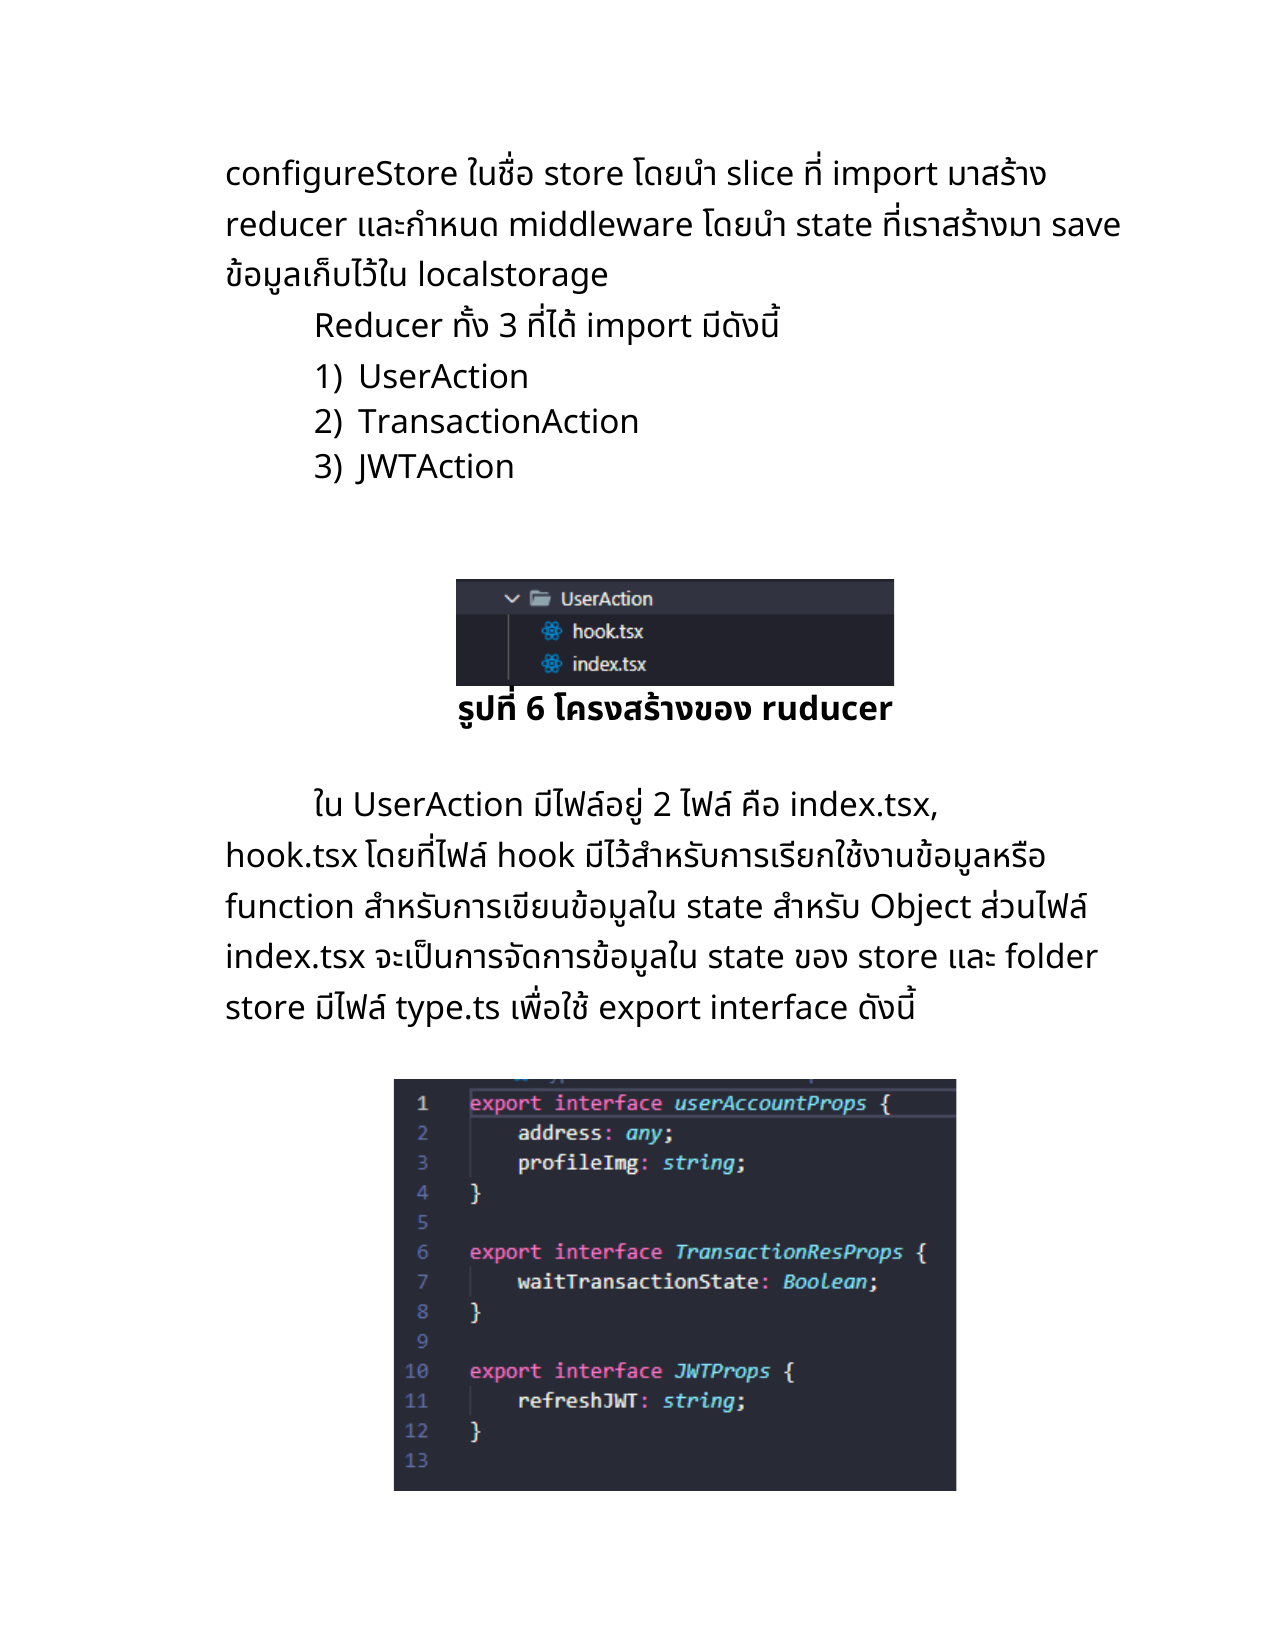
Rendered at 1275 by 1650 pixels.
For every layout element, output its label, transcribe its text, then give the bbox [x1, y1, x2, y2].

text รูปที่ 6 โครงสร้างของ ruducer [225, 685, 1125, 736]
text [225, 150, 1125, 302]
text ใน UserAction มีไฟล์อยู่ 2 ไฟล์ คือ index.tsx, hook.tsxโดยที่ไฟล์ hook มีไว้สำหรับการเรียกใช้งานข้อมูลหรือ function สำหรับการเขียนข้อมูลใน state สำหรับ Object ส่วนไฟล์ index.tsx จะเป็นการจัดการข้อมูลใน state ของ store และ folder store มีไฟล์ type.ts เพื่อใช้ export interface ดังนี้ [225, 781, 1125, 1034]
list UserAction [314, 352, 1125, 398]
list TransactionAction [314, 398, 1125, 443]
picture [393, 1079, 957, 1491]
picture [456, 579, 895, 686]
list JWTAction [314, 443, 1125, 489]
text Reducer ทั้ง 3 ที่ได้ import มีดังนี้ [225, 302, 1125, 352]
